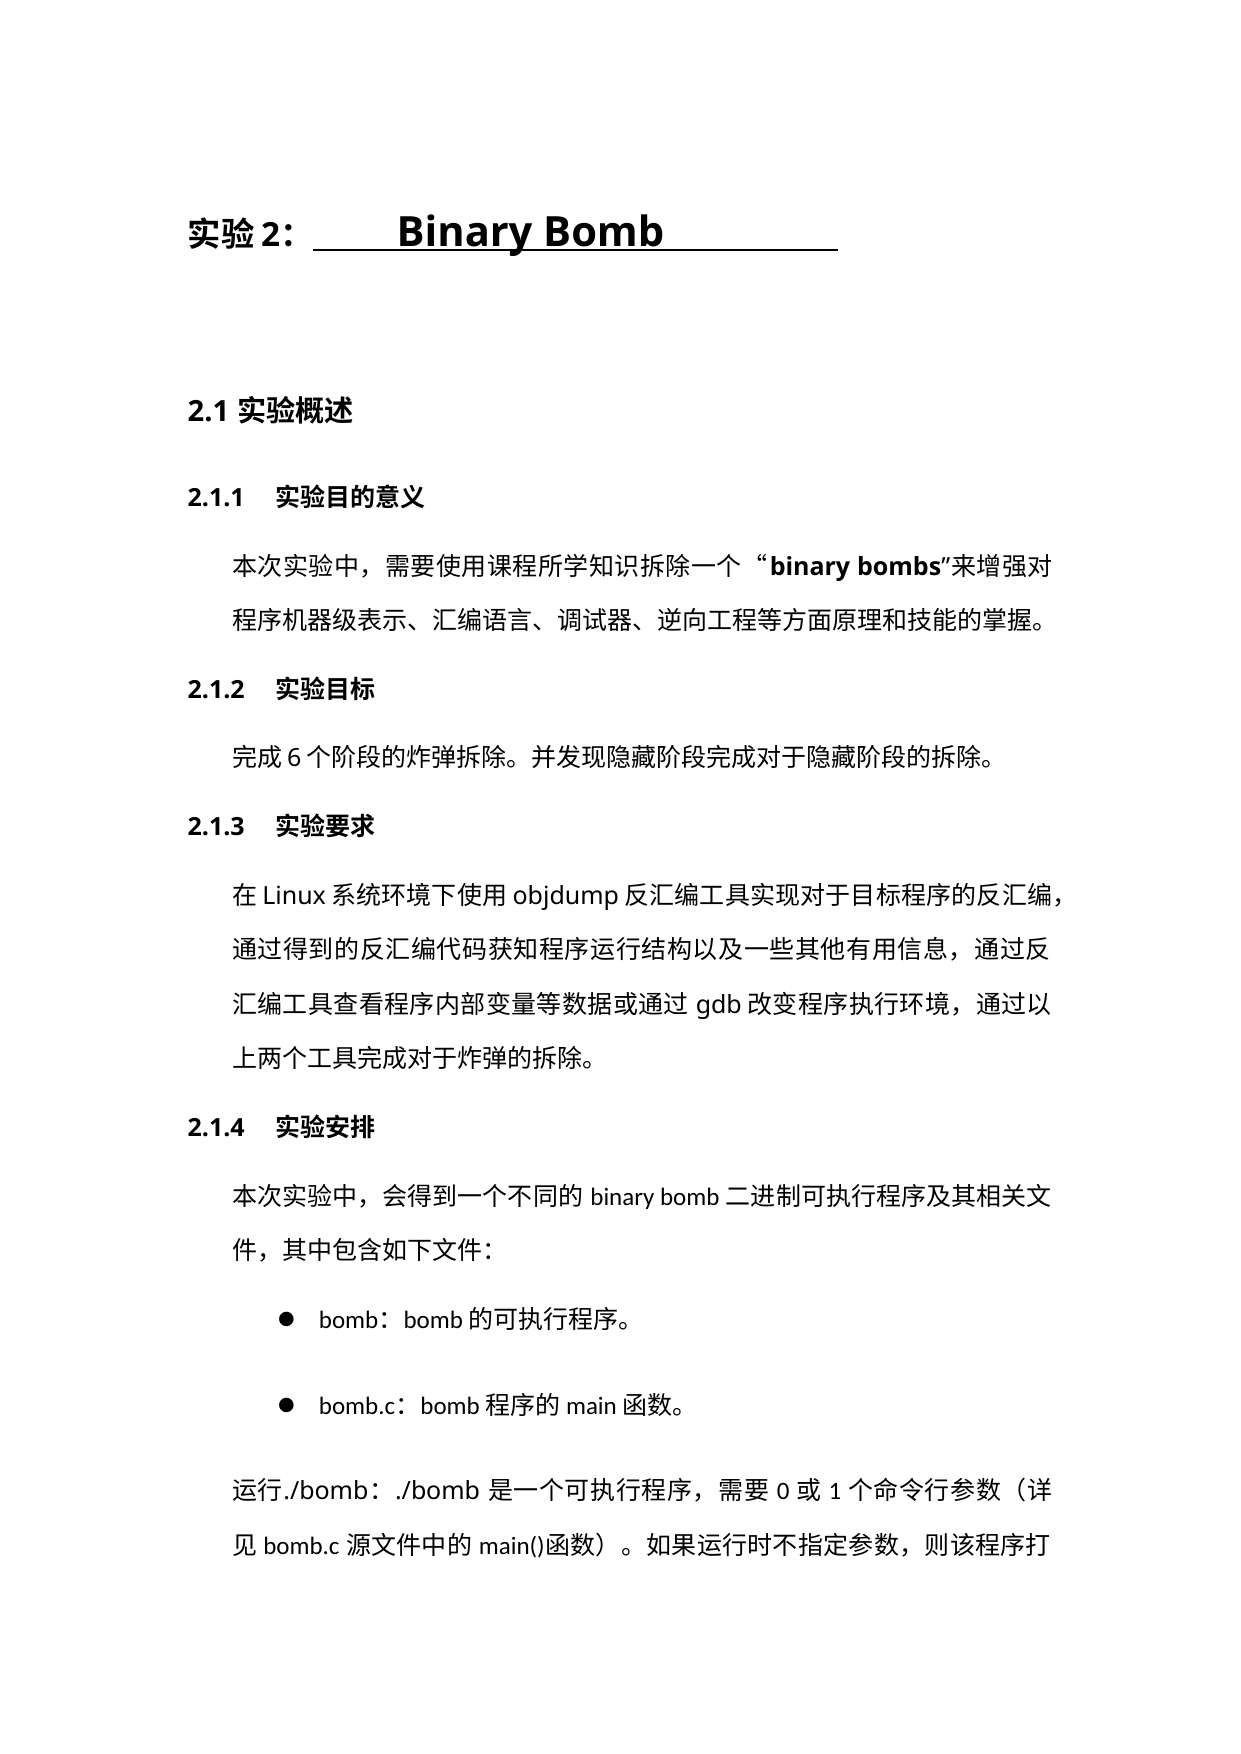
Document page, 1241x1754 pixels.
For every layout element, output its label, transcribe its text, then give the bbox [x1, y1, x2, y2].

text 完成6个阶段的炸弹拆除。并发现隐藏阶段完成对于隐藏阶段的拆除。 [232, 738, 1053, 774]
text 实验安排 [187, 1093, 1053, 1158]
list bomb.c：bomb 程序的 main 函数。 [277, 1371, 1053, 1436]
text 实验要求 [187, 792, 1053, 857]
text 在Linux系统环境下使用objdump反汇编工具实现对于目标程序的反汇编，通过得到的反汇编代码获知程序运行结构以及一些其他有用信息，通过反汇编工具查看程序内部变量等数据或通过gdb改变程序执行环境，通过以上两个工具完成对于炸弹的拆除。 [232, 875, 1053, 1075]
text 实验目标 [187, 655, 1053, 720]
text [232, 1471, 1053, 1561]
text 实验概述 [187, 377, 1053, 442]
list bomb：bomb 的可执行程序。 [277, 1285, 1053, 1350]
subtitle 实验2： Binary Bomb [187, 197, 1053, 262]
text 实验目的意义 [187, 463, 1053, 528]
text 本次实验中，需要使用课程所学知识拆除一个“binary bombs”来增强对程序机器级表示、汇编语言、调试器、逆向工程等方面原理和技能的掌握。 [232, 546, 1053, 637]
text 本次实验中，会得到一个不同的 binary bomb 二进制可执行程序及其相关文件，其中包含如下文件： [232, 1176, 1053, 1267]
